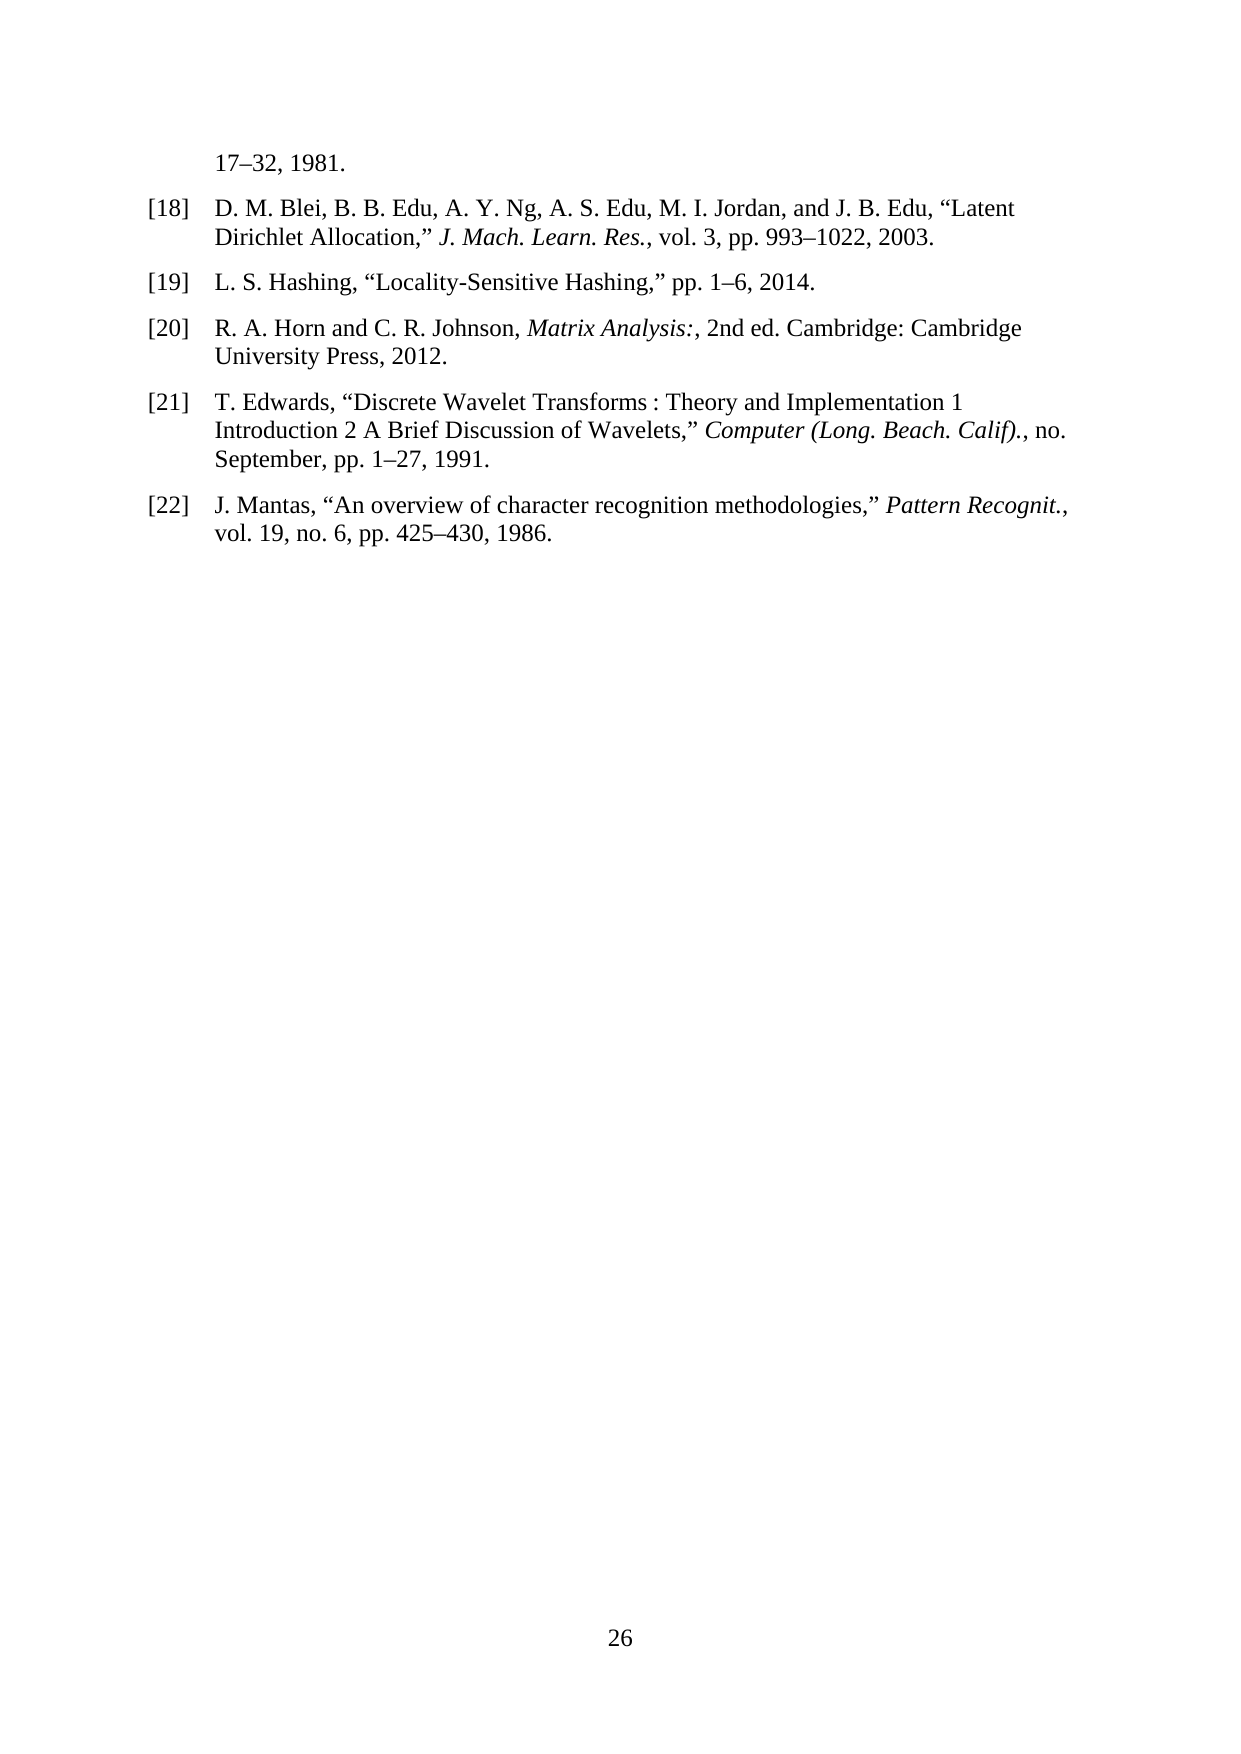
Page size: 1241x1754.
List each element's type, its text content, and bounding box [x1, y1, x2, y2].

text [22] J. Mantas, “An overview of character recognition methodologies,” Pattern Recognit., vol. 19, no. 6, pp. 425–430, 1986. [148, 490, 1093, 547]
text [19] L. S. Hashing, “Locality-Sensitive Hashing,” pp. 1–6, 2014. [148, 267, 1093, 296]
text [18] D. M. Blei, B. B. Edu, A. Y. Ng, A. S. Edu, M. I. Jordan, and J. B. Edu, “Latent Dirichlet Allocation,” J. Mach. Learn. Res., vol. 3, pp. 993–1022, 2003. [148, 193, 1093, 251]
text [20] R. A. Horn and C. R. Johnson, Matrix Analysis:, 2nd ed. Cambridge: Cambridge University Press, 2012. [148, 313, 1093, 370]
text [21] T. Edwards, “Discrete Wavelet Transforms : Theory and Implementation 1 Introduction 2 A Brief Discussion of Wavelets,” Computer (Long. Beach. Calif)., no. September, pp. 1–27, 1991. [148, 387, 1093, 473]
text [148, 148, 1093, 176]
